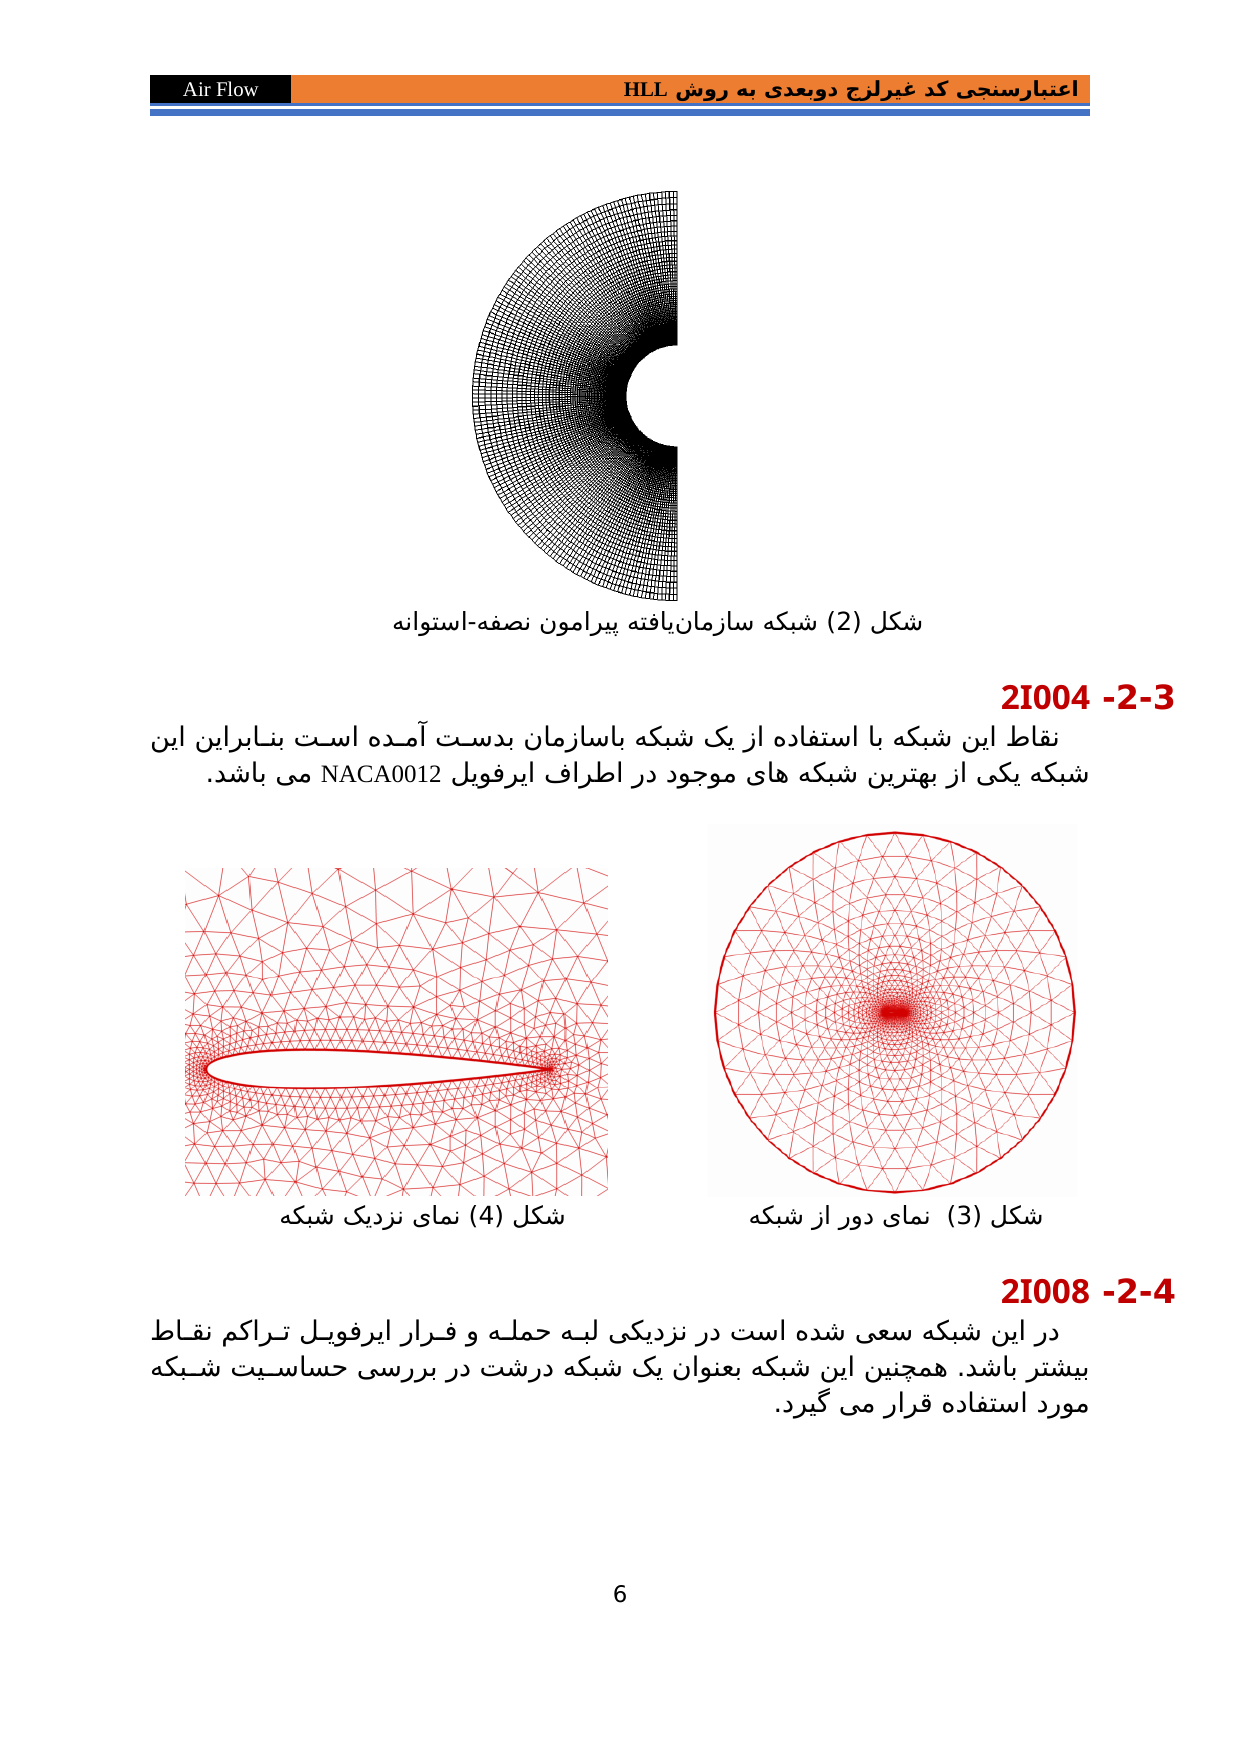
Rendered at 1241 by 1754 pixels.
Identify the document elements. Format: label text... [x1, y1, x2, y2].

subtitle 2I008 [150, 1268, 1090, 1313]
text نقاط این شبکه با استفاده از یک شبکه باسازمان بدست آمده است بنابراین این شبکه یکی از بهترین شبکه های موجود در اطراف ایرفویل NACA0012 می باشد. [150, 721, 1090, 789]
table_header [150, 819, 619, 1201]
table_cell نمای نزدیک شبکه [150, 1201, 619, 1268]
picture [707, 824, 1078, 1197]
subtitle 2I004 [150, 673, 1090, 719]
picture [183, 868, 608, 1194]
text شبکه سازمان‌یافته پیرامون نصفه-استوانه [150, 607, 1060, 636]
table_cell نمای دور از شبکه [620, 1201, 1089, 1268]
picture [469, 189, 680, 603]
text در این شبکه سعی شده است در نزدیکی لبه حمله و فرار ایرفویل تراکم نقاط بیشتر باشد. همچنین این شبکه بعنوان یک شبکه درشت در بررسی حساسیت شبکه مورد استفاده قرار می گیرد. [150, 1315, 1090, 1419]
table_header [620, 819, 1089, 1201]
